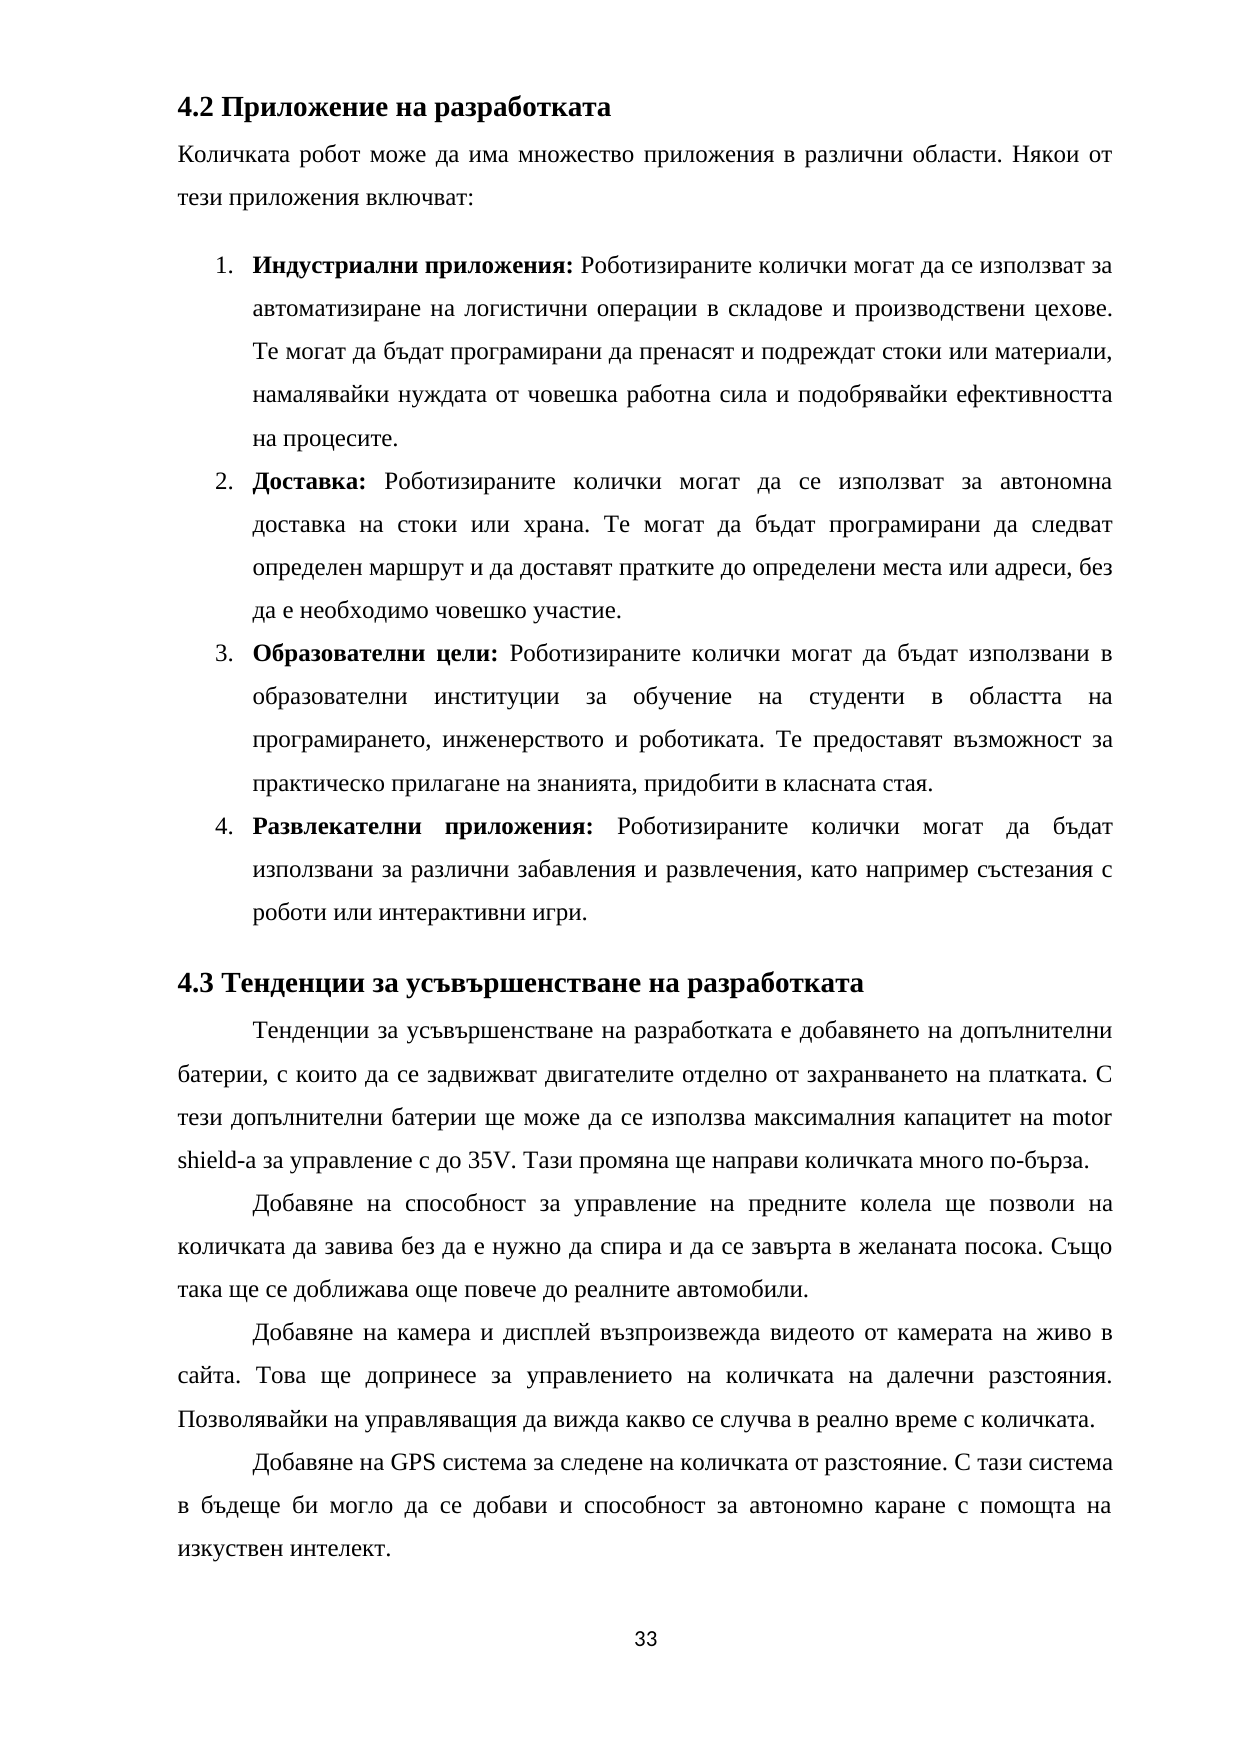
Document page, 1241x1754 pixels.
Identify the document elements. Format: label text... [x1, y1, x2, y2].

list Образователни цели: Роботизираните колички могат да бъдат използвани в образователни институции за обучение на студенти в областта на програмирането, инженерството и роботиката. Те предоставят възможност за практическо прилагане на знанията, придобити в класната стая. [215, 638, 1114, 796]
text Добавяне на камера и дисплей възпроизвежда видеото от камерата на живо в сайта. Това ще допринесе за управлението на количката на далечни разстояния. Позволявайки на управляващия да вижда какво се случва в реално време с количката. [177, 1317, 1114, 1432]
list Доставка: Роботизираните колички могат да се използват за автономна доставка на стоки или храна. Те могат да бъдат програмирани да следват определен маршрут и да доставят пратките до определени места или адреси, без да е необходимо човешко участие. [215, 466, 1114, 624]
list Индустриални приложения: Роботизираните колички могат да се използват за автоматизиране на логистични операции в складове и производствени цехове. Те могат да бъдат програмирани да пренасят и подреждат стоки или материали, намалявайки нуждата от човешка работна сила и подобрявайки ефективността на процесите. [215, 250, 1114, 451]
text Тенденции за усъвършенстване на разработката е добавянето на допълнителни батерии, с които да се задвижват двигателите отделно от захранването на платката. С тези допълнителни батерии ще може да се използва максималния капацитет на motor shield-а за управление с до 35V. Тази промяна ще направи количката много по-бърза. [177, 1016, 1114, 1174]
text Добавяне на способност за управление на предните колела ще позволи на количката да завива без да е нужно да спира и да се завърта в желаната посока. Също така ще се доближава още повече до реалните автомобили. [177, 1188, 1114, 1303]
subtitle 4.3 Тенденции за усъвършенстване на разработката [177, 965, 1114, 999]
list Развлекателни приложения: Роботизираните колички могат да бъдат използвани за различни забавления и развлечения, като например състезания с роботи или интерактивни игри. [215, 811, 1114, 926]
text Добавяне на GPS система за следене на количката от разстояние. С тази система в бъдеще би могло да се добави и способност за автономно каране с помощта на изкуствен интелект. [177, 1447, 1114, 1562]
subtitle 4.2 Приложение на разработката [177, 89, 1114, 122]
text Количката робот може да има множество приложения в различни области. Някои от тези приложения включват: [177, 139, 1114, 211]
